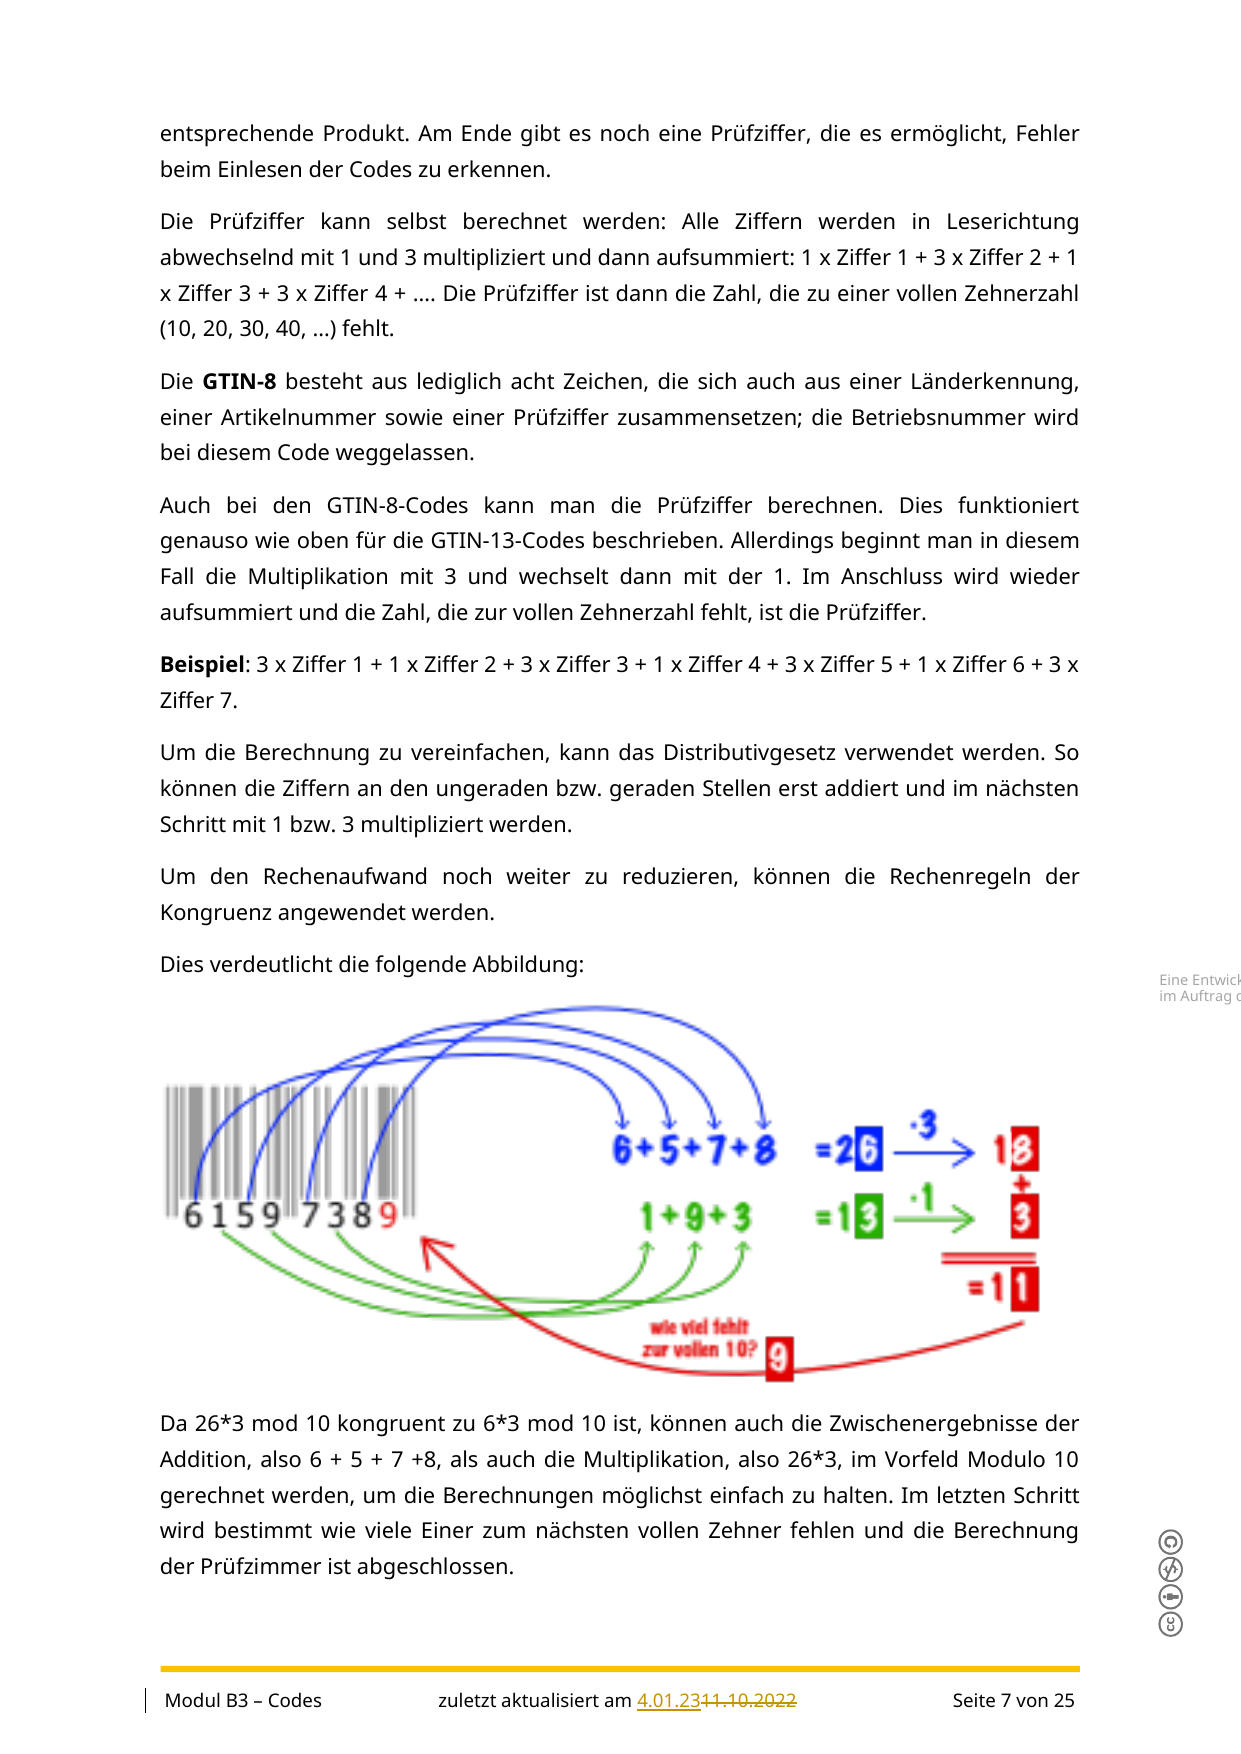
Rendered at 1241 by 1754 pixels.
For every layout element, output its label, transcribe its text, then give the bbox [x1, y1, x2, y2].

text Die GTIN-8 besteht aus lediglich acht Zeichen, die sich auch aus einer Länderkennung, einer Artikelnummer sowie einer Prüfziffer zusammensetzen; die Betriebsnummer wird bei diesem Code weggelassen. [159, 278, 1081, 379]
text Beispiel: 3 x Ziffer 1 + 1 x Ziffer 2 + 3 x Ziffer 3 + 1 x Ziffer 4 + 3 x Ziffer 5 + 1 x Ziffer 6 + 3 x Ziffer 7. [159, 561, 1081, 627]
text Um die Berechnung zu vereinfachen, kann das Distributivgesetz verwendet werden. So können die Ziffern an den ungeraden bzw. geraden Stellen erst addiert und im nächsten Schritt mit 1 bzw. 3 multipliziert werden. [159, 649, 1081, 751]
text Um den Rechenaufwand noch weiter zu reduzieren, können die Rechenregeln der Kongruenz angewendet werden. [159, 773, 1081, 839]
text Häufig stellen sich im Anschluss die Fragen, warum ausgerechnet Modulo 10 und wieso die Gewichtung 1 und 3 zur Berechnung der Prüfziffer berechnet wird. [159, 1515, 1081, 1581]
text Die Prüfziffer kann selbst berechnet werden: Alle Ziffern werden in Leserichtung abwechselnd mit 1 und 3 multipliziert und dann aufsummiert: 1 x Ziffer 1 + 3 x Ziffer 2 + 1 x Ziffer 3 + 3 x Ziffer 4 + …. Die Prüfziffer ist dann die Zahl, die zu einer vollen Zehnerzahl (10, 20, 30, 40, …) fehlt. [159, 118, 1081, 255]
text Auch bei den GTIN-8-Codes kann man die Prüfziffer berechnen. Dies funktioniert genauso wie oben für die GTIN-13-Codes beschrieben. Allerdings beginnt man in diesem Fall die Multiplikation mit 3 und wechselt dann mit der 1. Im Anschluss wird wieder aufsummiert und die Zahl, die zur vollen Zehnerzahl fehlt, ist die Prüfziffer. [159, 402, 1081, 538]
text Da 26*3 mod 10 kongruent zu 6*3 mod 10 ist, können auch die Zwischenergebnisse der Addition, also 6 + 5 + 7 +8, als auch die Multiplikation, also 26*3, im Vorfeld Modulo 10 gerechnet werden, um die Berechnungen möglichst einfach zu halten. Im letzten Schritt wird bestimmt wie viele Einer zum nächsten vollen Zehner fehlen und die Berechnung der Prüfzimmer ist abgeschlossen. [159, 1320, 1081, 1493]
text Dies verdeutlicht die folgende Abbildung: [159, 861, 1081, 891]
